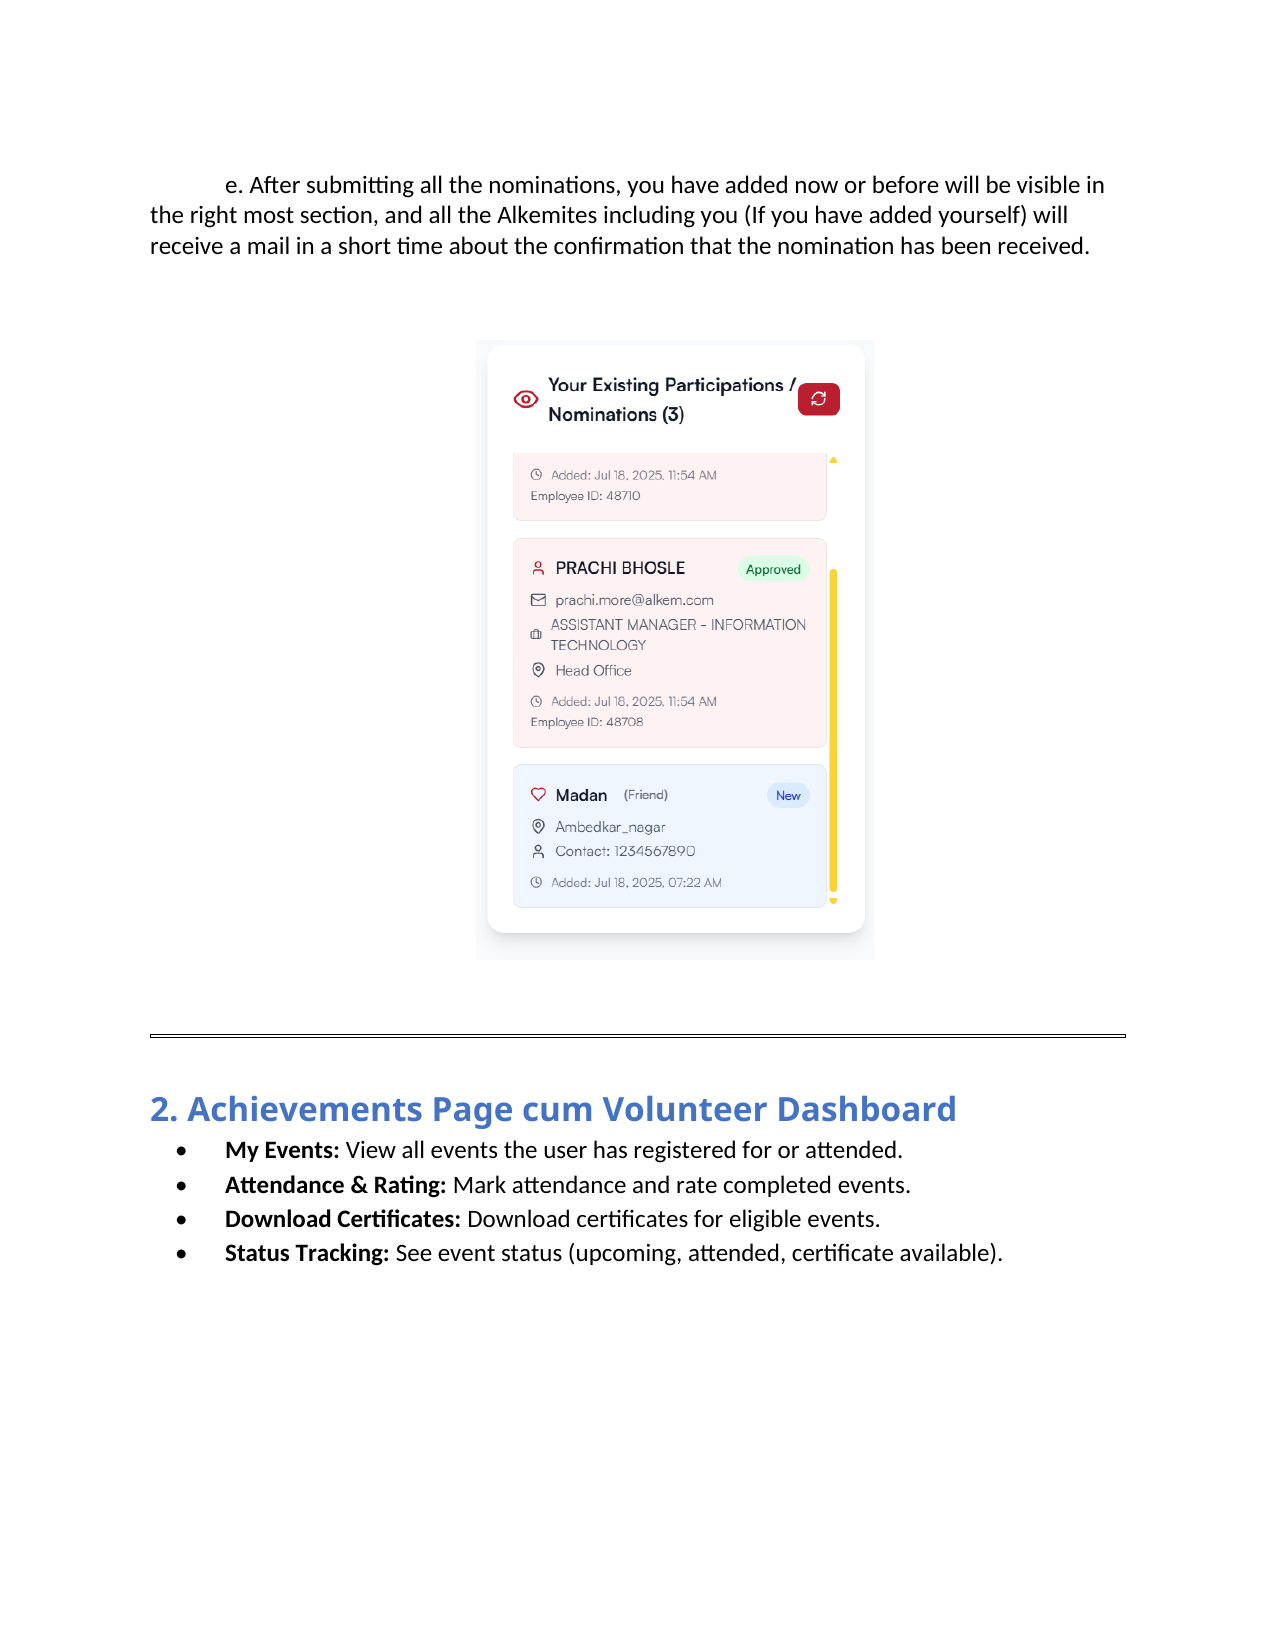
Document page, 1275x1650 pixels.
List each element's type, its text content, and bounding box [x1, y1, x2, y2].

subtitle 2. Achievements Page cum Volunteer Dashboard [150, 1086, 1125, 1131]
list Attendance & Rating: Mark attendance and rate completed events. [175, 1169, 1125, 1199]
list My Events: View all events the user has registered for or attended. [175, 1135, 1125, 1165]
list Status Tracking: See event status (upcoming, attended, certificate available). [175, 1237, 1125, 1268]
list Download Certificates: Download certificates for eligible events. [175, 1203, 1125, 1234]
text e. After submitting all the nominations, you have added now or before will be visible in the right most section, and all the Alkemites including you (If you have added yourself) will receive a mail in a short time about the confirmation that the nomination has been received. [150, 169, 1125, 260]
picture [475, 340, 875, 960]
